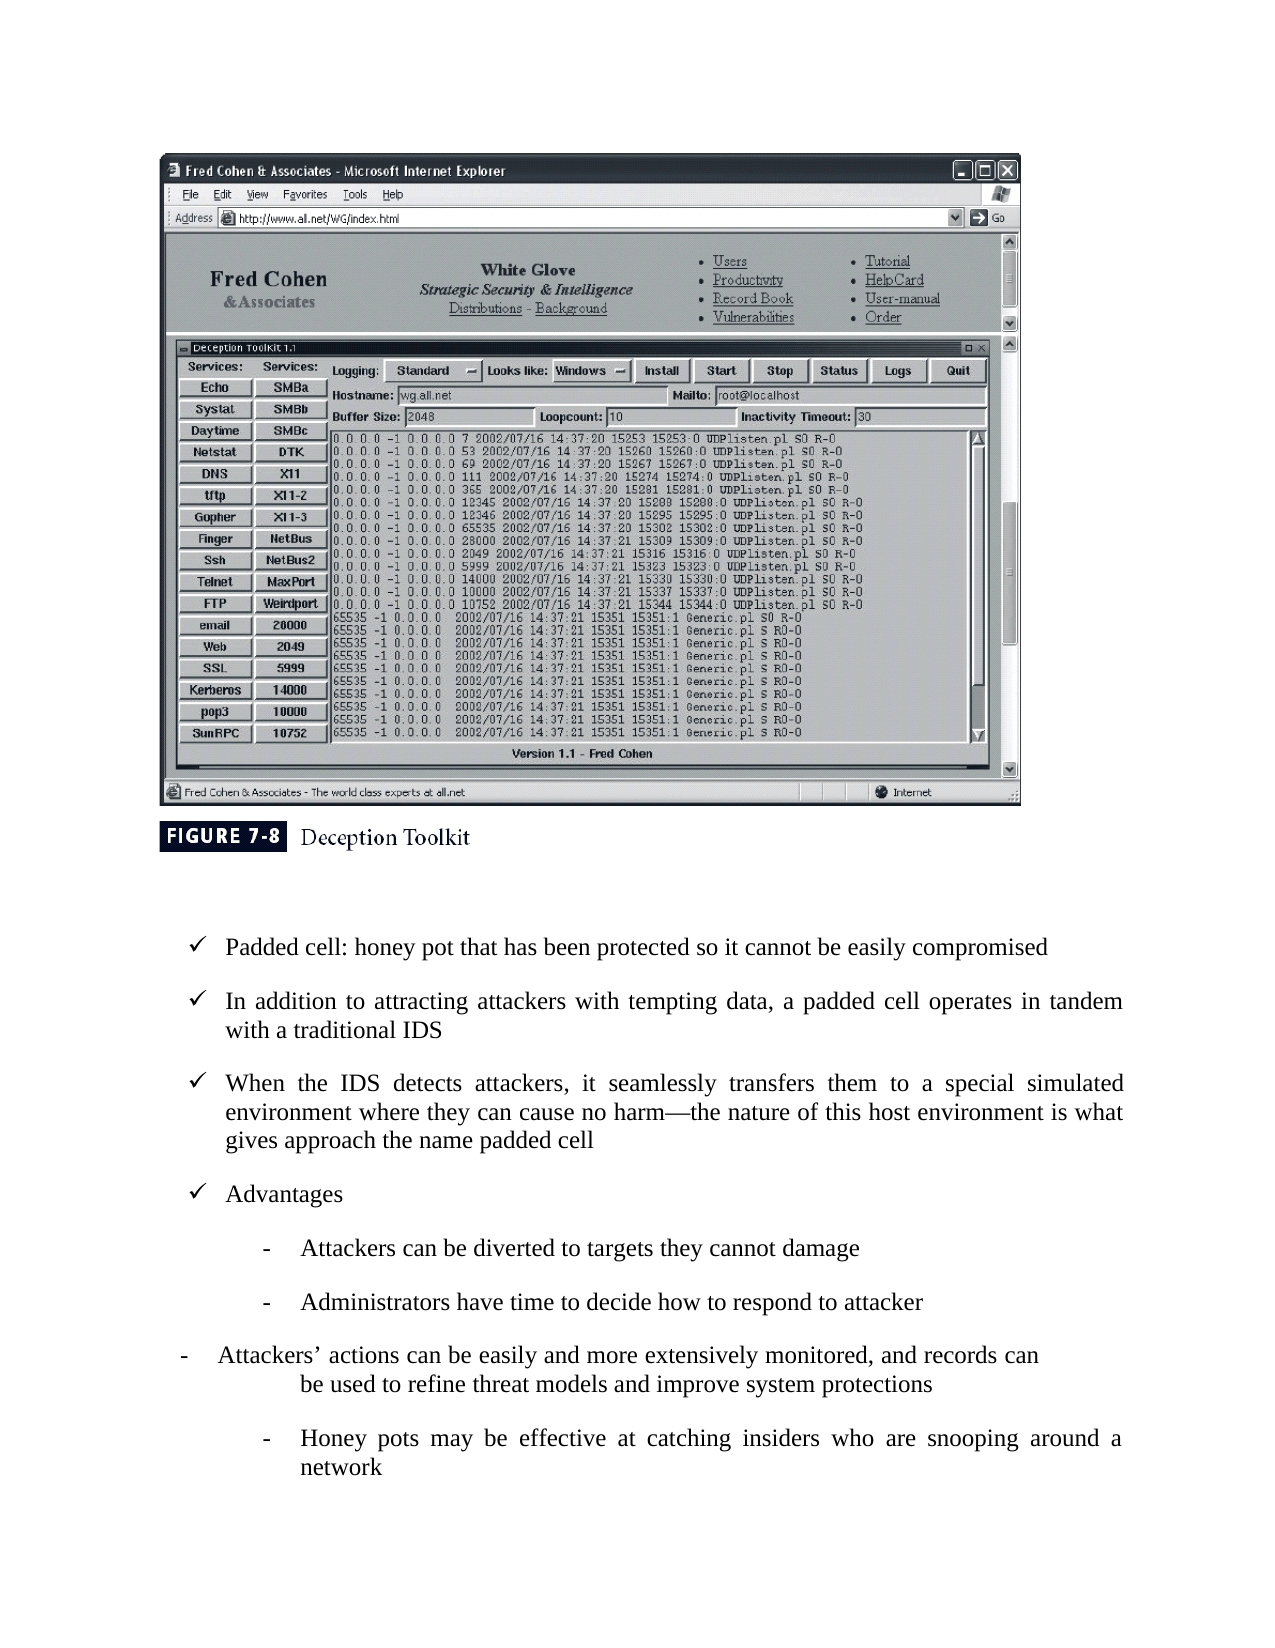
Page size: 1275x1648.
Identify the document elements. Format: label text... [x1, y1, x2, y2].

list Padded cell: honey pot that has been protected so it cannot be easily compromised [187, 932, 1206, 961]
list Honey pots may be effective at catching insiders who are snooping around a network [262, 1423, 1124, 1481]
list When the IDS detects attackers, it seamlessly transfers them to a special simulated environment where they can cause no harm—the nature of this host environment is what gives approach the name padded cell [187, 1068, 1124, 1154]
list In addition to attracting attackers with tempting data, a padded cell operates in tandem with a traditional IDS [187, 986, 1124, 1044]
text be used to refine threat models and improve system protections [149, 1369, 1084, 1398]
list Attackers can be diverted to targets they cannot damage [262, 1233, 1206, 1262]
picture [159, 153, 1021, 852]
list Advantages [187, 1179, 1206, 1208]
list Administrators have time to decide how to respond to attacker [262, 1287, 1206, 1316]
list Attackers’ actions can be easily and more extensively monitored, and records can [180, 1341, 1206, 1369]
